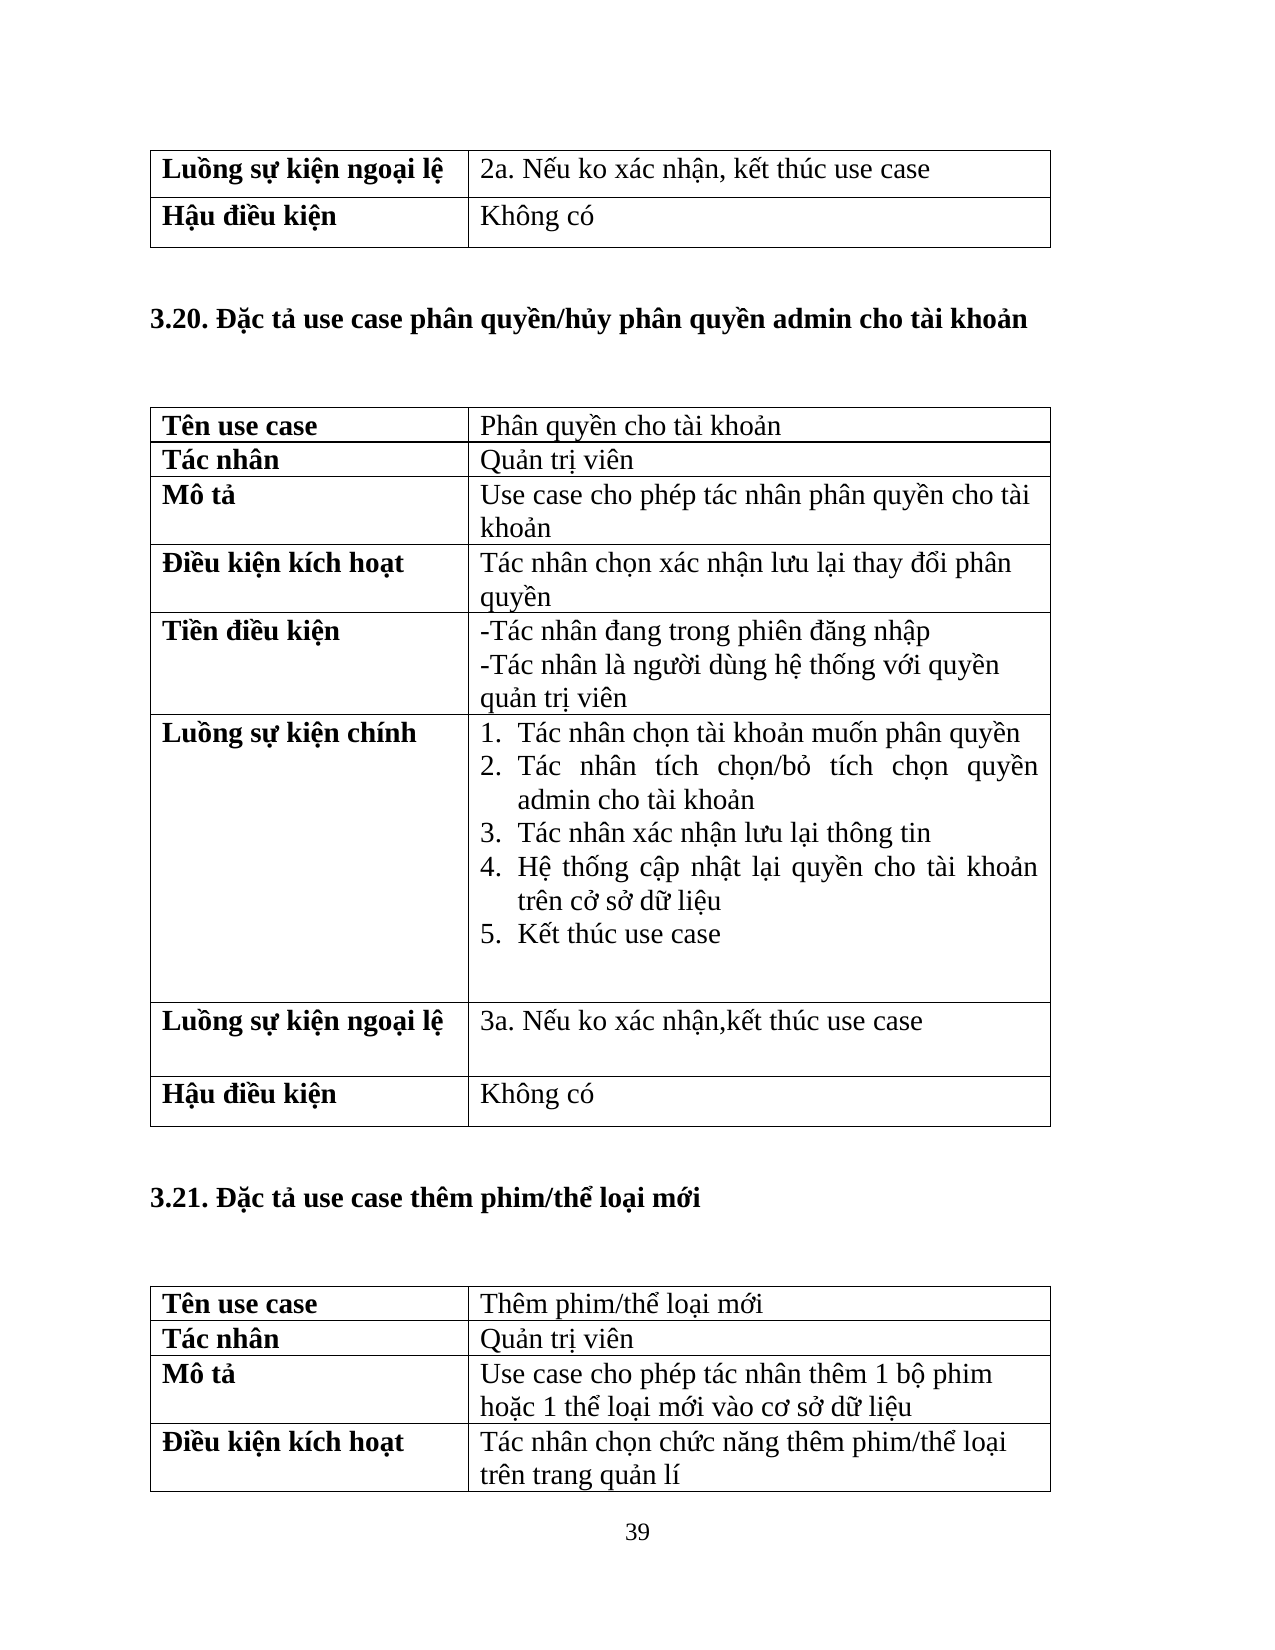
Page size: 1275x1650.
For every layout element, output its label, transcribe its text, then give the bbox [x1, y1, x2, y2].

table_cell Tác nhân chọn xác nhận lưu lại thay đổi phân quyền [469, 545, 1050, 612]
table_cell Không có [469, 198, 1050, 247]
table_cell Use case cho phép tác nhân thêm 1 bộ phim hoặc 1 thể loại mới vào cơ sở dữ liệu [469, 1356, 1050, 1423]
table_cell Tác nhân chọn chức năng thêm phim/thể loại trên trang quản lí [469, 1424, 1050, 1491]
table_cell Luồng sự kiện chính [151, 715, 468, 1002]
table_header Tên use case [151, 408, 468, 441]
table_cell Hậu điều kiện [151, 1077, 468, 1126]
table_header Tên use case [151, 1287, 468, 1320]
table_cell Quản trị viên [469, 1321, 1050, 1355]
table_cell Điều kiện kích hoạt [151, 545, 468, 612]
table_cell Không có [469, 1077, 1050, 1126]
table_cell Use case cho phép tác nhân phân quyền cho tài khoản [469, 477, 1050, 544]
table_cell Hậu điều kiện [151, 198, 468, 247]
text 3.20. Đặc tả use case phân quyền/hủy phân quyền admin cho tài khoản [150, 301, 1125, 335]
table_cell -Tác nhân đang trong phiên đăng nhập -Tác nhân là người dùng hệ thống với quyền quản trị viên [469, 613, 1050, 714]
table_cell Mô tả [151, 477, 468, 544]
table_cell Tác nhân chọn tài khoản muốn phân quyền Tác nhân tích chọn/bỏ tích chọn quyền admin cho tài khoản Tác nhân xác nhận lưu lại thông tin Hệ thống cập nhật lại quyền cho tài khoản trên cở sở dữ liệu Kết thúc use case [469, 715, 1050, 1002]
table_cell Luồng sự kiện ngoại lệ [151, 1003, 468, 1076]
table_header Phân quyền cho tài khoản [469, 408, 1050, 441]
table_cell 3a. Nếu ko xác nhận,kết thúc use case [469, 1003, 1050, 1076]
table_header Thêm phim/thể loại mới [469, 1287, 1050, 1320]
table_cell 2a. Nếu ko xác nhận, kết thúc use case [469, 151, 1050, 197]
table_cell Tác nhân [151, 443, 468, 476]
table_cell Tiền điều kiện [151, 613, 468, 714]
table_cell Luồng sự kiện ngoại lệ [151, 151, 468, 197]
table_cell Mô tả [151, 1356, 468, 1423]
text 3.21. Đặc tả use case thêm phim/thể loại mới [150, 1180, 1125, 1213]
table_cell Quản trị viên [469, 443, 1050, 476]
table_cell Điều kiện kích hoạt [151, 1424, 468, 1491]
table_cell Tác nhân [151, 1321, 468, 1355]
